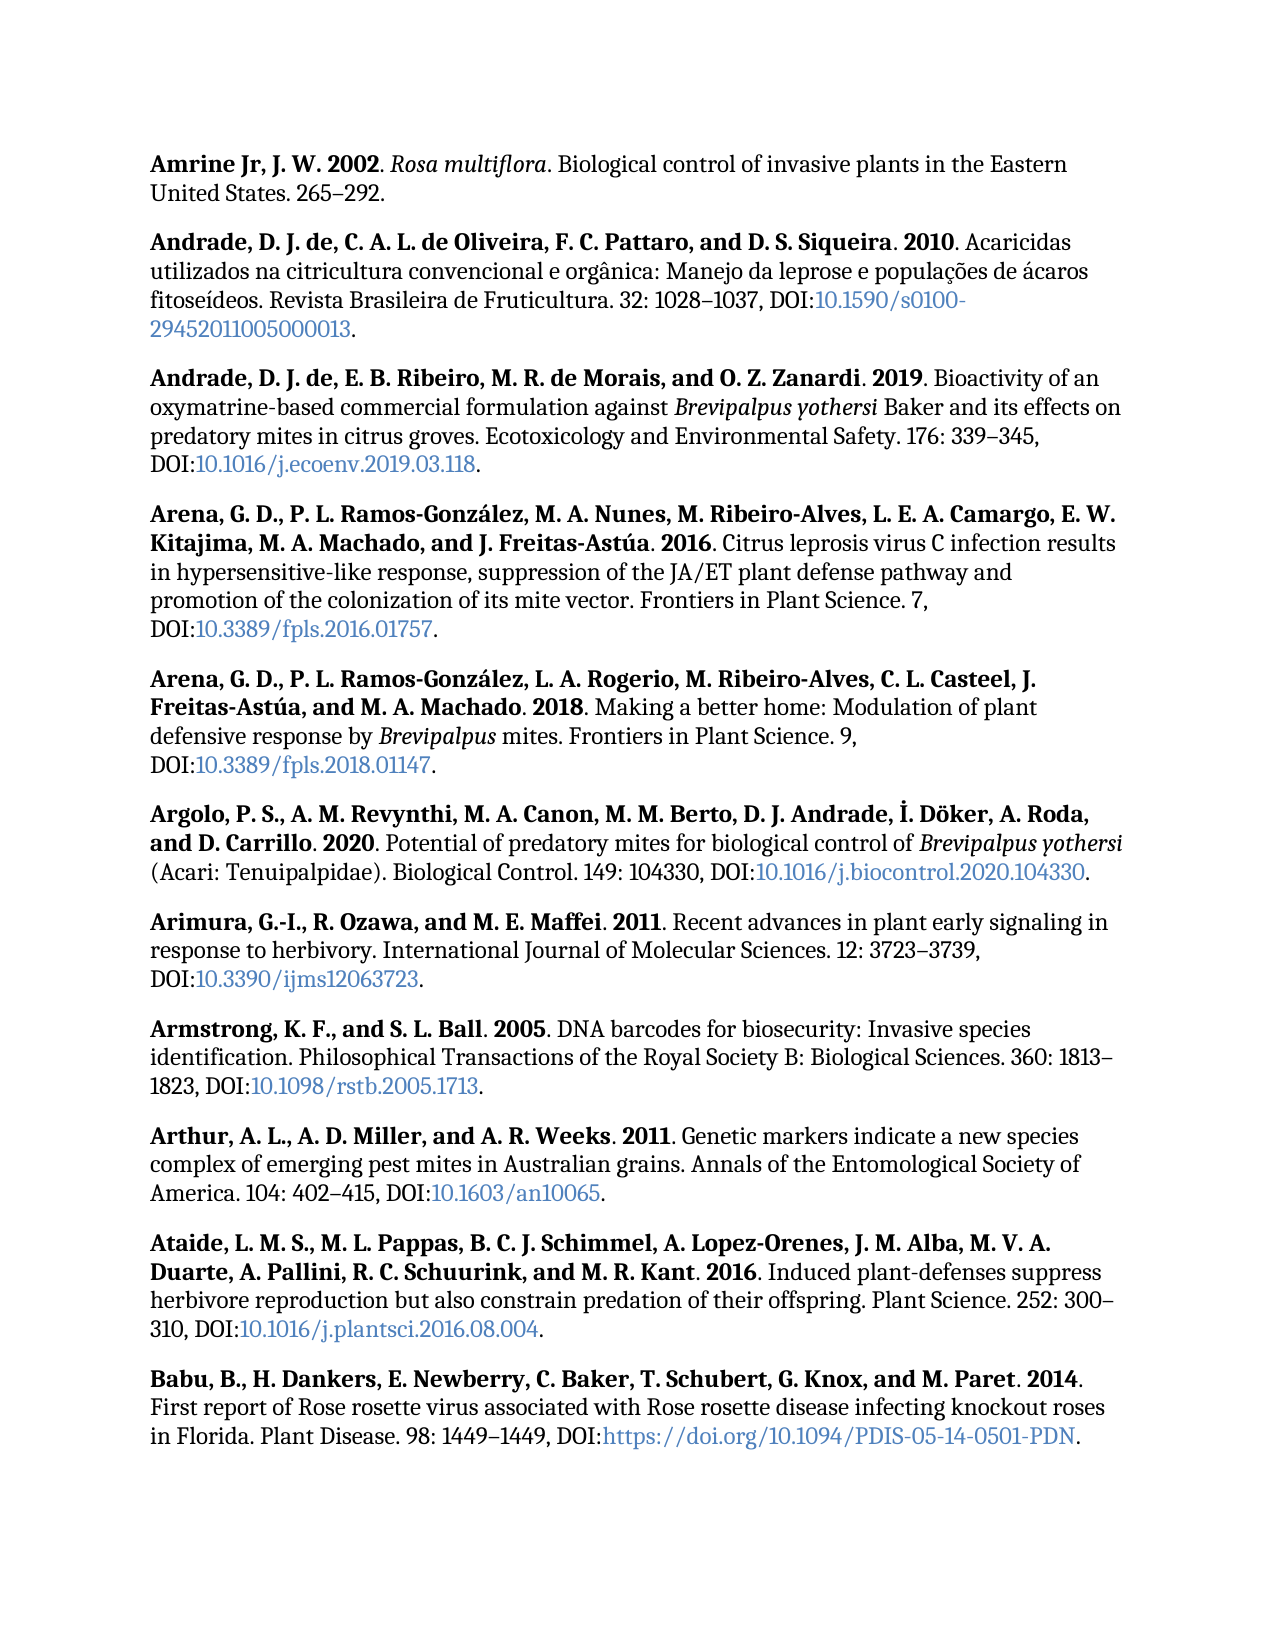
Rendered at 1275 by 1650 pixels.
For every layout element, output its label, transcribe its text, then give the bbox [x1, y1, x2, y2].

text Andrade, D. J. de, E. B. Ribeiro, M. R. de Morais, and O. Z. Zanardi. 2019. Bioactivity of an oxymatrine-based commercial formulation against Brevipalpus yothersi Baker and its effects on predatory mites in citrus groves. Ecotoxicology and Environmental Safety. 176: 339–345, DOI:10.1016/j.ecoenv.2019.03.118. [150, 364, 1125, 479]
text Amrine Jr, J. W. 2002. Rosa multiflora. Biological control of invasive plants in the Eastern United States. 265–292. [150, 150, 1125, 207]
text Arena, G. D., P. L. Ramos-González, M. A. Nunes, M. Ribeiro-Alves, L. E. A. Camargo, E. W. Kitajima, M. A. Machado, and J. Freitas-Astúa. 2016. Citrus leprosis virus C infection results in hypersensitive-like response, suppression of the JA/ET plant defense pathway and promotion of the colonization of its mite vector. Frontiers in Plant Science. 7, DOI:10.3389/fpls.2016.01757. [150, 500, 1125, 644]
text Arimura, G.-I., R. Ozawa, and M. E. Maffei. 2011. Recent advances in plant early signaling in response to herbivory. International Journal of Molecular Sciences. 12: 3723–3739, DOI:10.3390/ijms12063723. [150, 907, 1125, 994]
text Armstrong, K. F., and S. L. Ball. 2005. DNA barcodes for biosecurity: Invasive species identification. Philosophical Transactions of the Royal Society B: Biological Sciences. 360: 1813–1823, DOI:10.1098/rstb.2005.1713. [150, 1014, 1125, 1101]
text Arthur, A. L., A. D. Miller, and A. R. Weeks. 2011. Genetic markers indicate a new species complex of emerging pest mites in Australian grains. Annals of the Entomological Society of America. 104: 402–415, DOI:10.1603/an10065. [150, 1122, 1125, 1208]
text Argolo, P. S., A. M. Revynthi, M. A. Canon, M. M. Berto, D. J. Andrade, İ. Döker, A. Roda, and D. Carrillo. 2020. Potential of predatory mites for biological control of Brevipalpus yothersi (Acari: Tenuipalpidae). Biological Control. 149: 104330, DOI:10.1016/j.biocontrol.2020.104330. [150, 800, 1125, 887]
text Andrade, D. J. de, C. A. L. de Oliveira, F. C. Pattaro, and D. S. Siqueira. 2010. Acaricidas utilizados na citricultura convencional e orgânica: Manejo da leprose e populações de ácaros fitoseídeos. Revista Brasileira de Fruticultura. 32: 1028–1037, DOI:10.1590/s0100-29452011005000013. [150, 228, 1125, 343]
text Ataide, L. M. S., M. L. Pappas, B. C. J. Schimmel, A. Lopez-Orenes, J. M. Alba, M. V. A. Duarte, A. Pallini, R. C. Schuurink, and M. R. Kant. 2016. Induced plant-defenses suppress herbivore reproduction but also constrain predation of their offspring. Plant Science. 252: 300–310, DOI:10.1016/j.plantsci.2016.08.004. [150, 1229, 1125, 1344]
text Arena, G. D., P. L. Ramos-González, L. A. Rogerio, M. Ribeiro-Alves, C. L. Casteel, J. Freitas-Astúa, and M. A. Machado. 2018. Making a better home: Modulation of plant defensive response by Brevipalpus mites. Frontiers in Plant Science. 9, DOI:10.3389/fpls.2018.01147. [150, 664, 1125, 779]
text Babu, B., H. Dankers, E. Newberry, C. Baker, T. Schubert, G. Knox, and M. Paret. 2014. First report of Rose rosette virus associated with Rose rosette disease infecting knockout roses in Florida. Plant Disease. 98: 1449–1449, DOI:https://doi.org/10.1094/PDIS-05-14-0501-PDN. [150, 1364, 1125, 1451]
